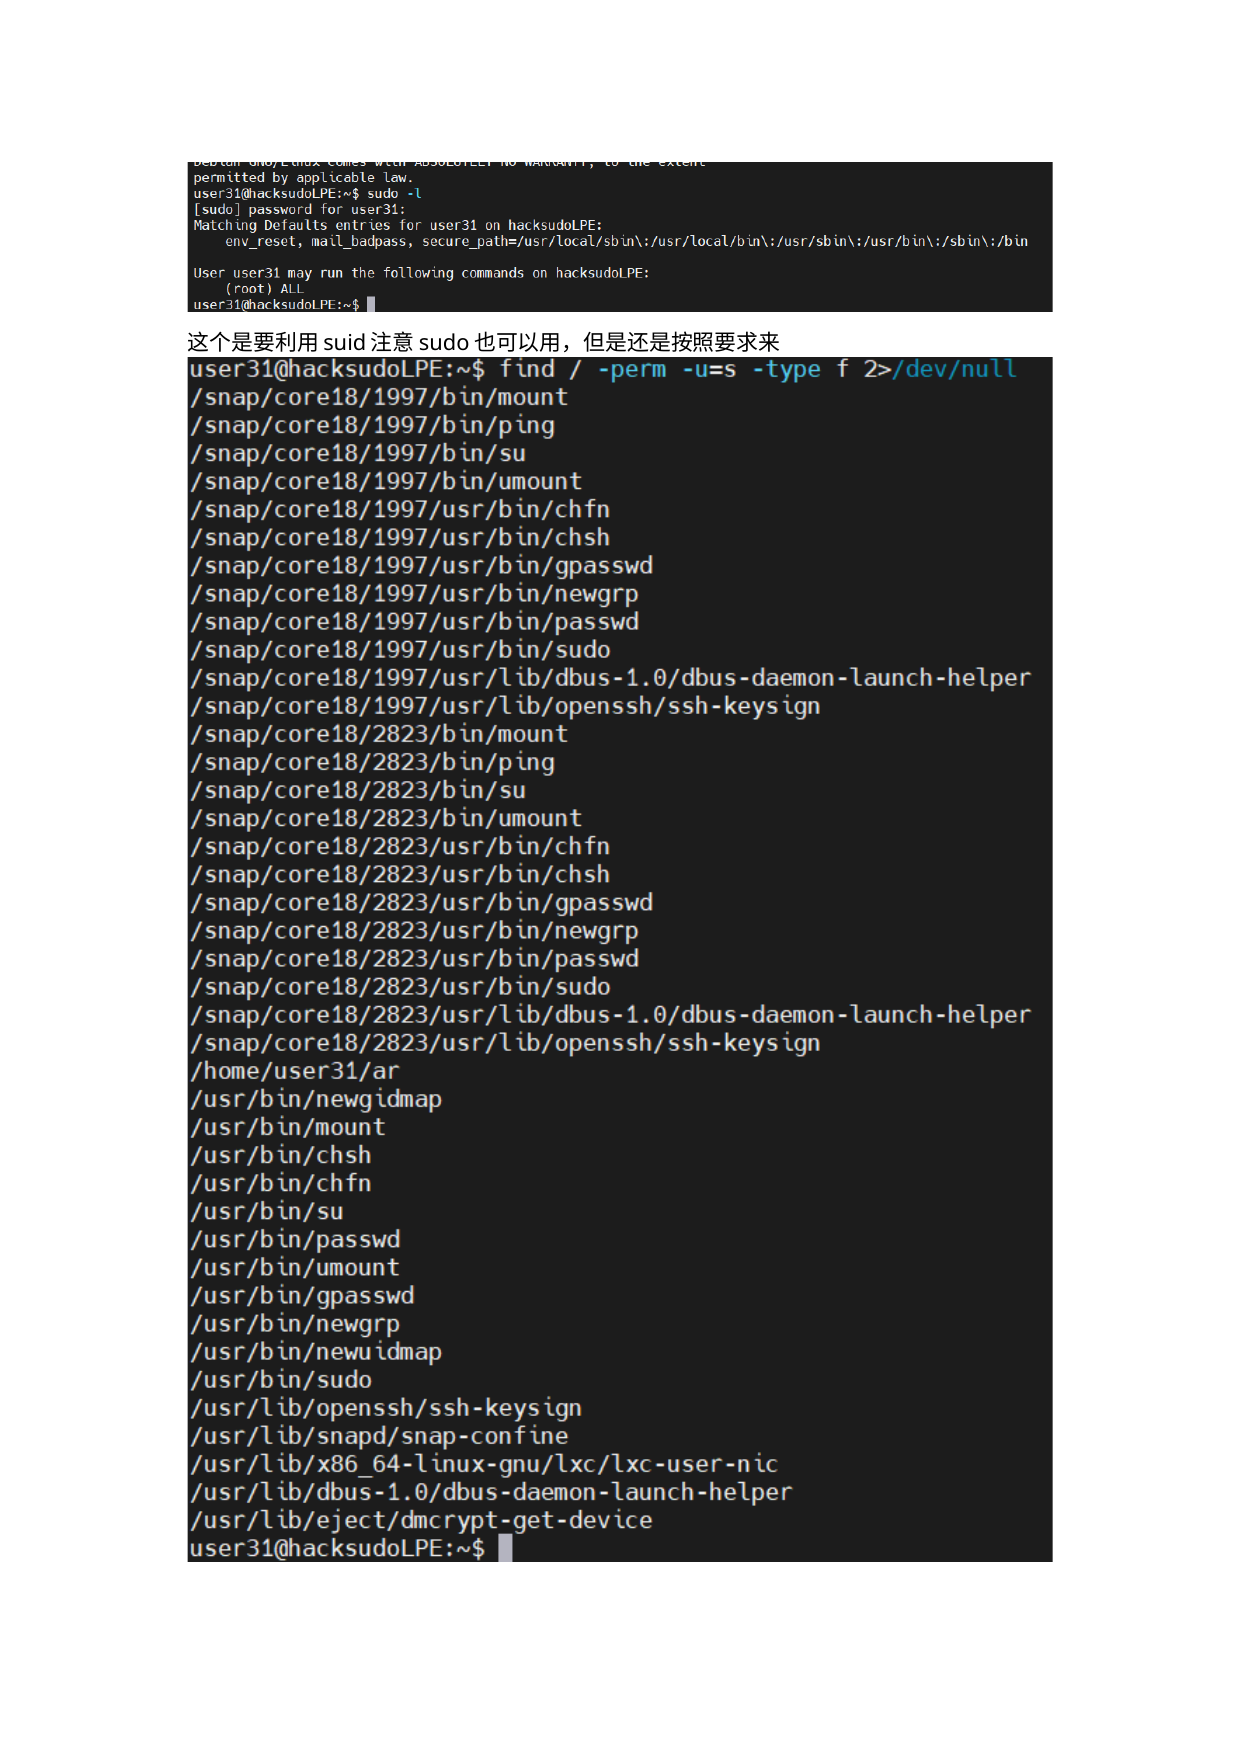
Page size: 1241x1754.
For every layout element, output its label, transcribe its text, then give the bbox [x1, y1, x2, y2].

picture [187, 162, 1053, 312]
text 这个是要利用suid注意sudo也可以用，但是还是按照要求来 [187, 324, 1053, 357]
picture [187, 357, 1053, 1562]
